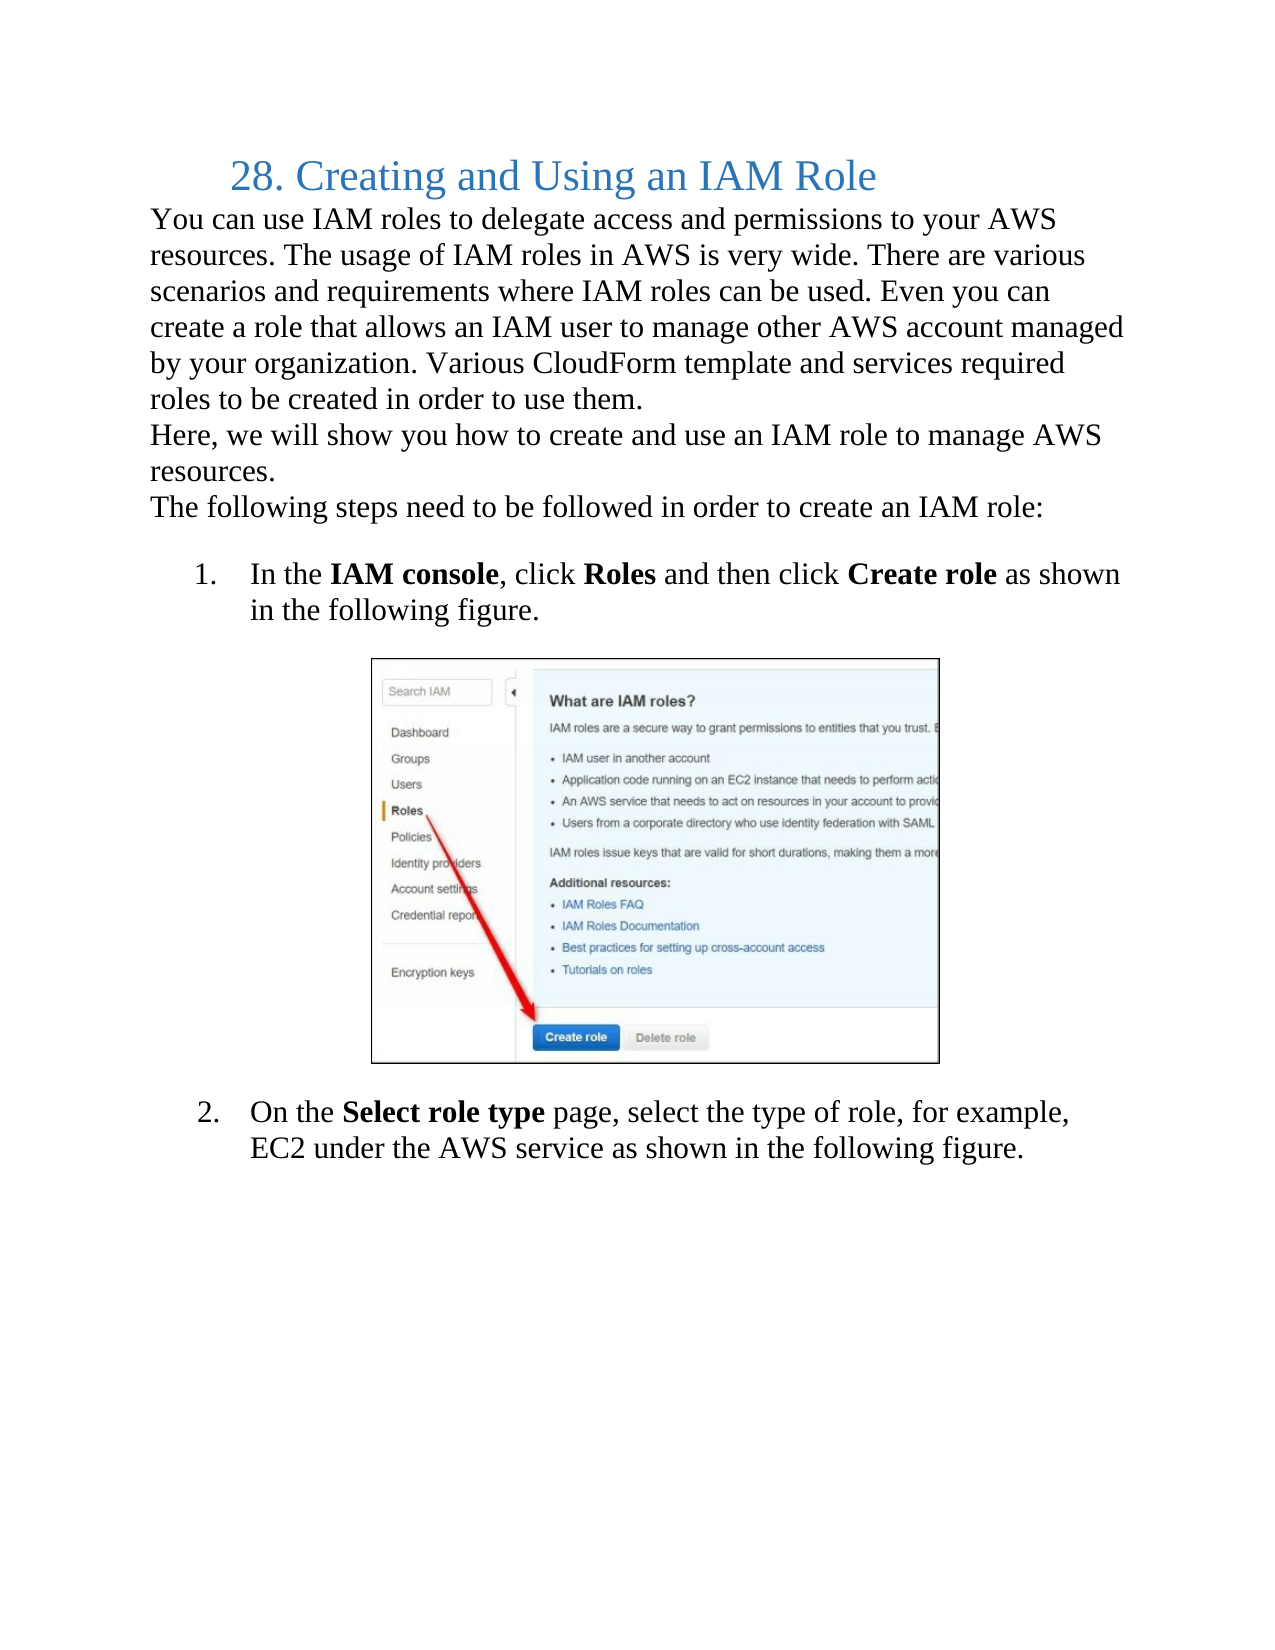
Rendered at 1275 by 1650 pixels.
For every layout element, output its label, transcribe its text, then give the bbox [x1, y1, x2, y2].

text resources. [150, 452, 1135, 488]
text create a role that allows an IAM user to manage other AWS account managed by your organization. Various CloudForm template and services required [150, 308, 1129, 380]
picture [372, 659, 939, 1063]
text 28. Creating and Using an IAM Role [230, 150, 1135, 200]
text You can use IAM roles to delegate access and permissions to your AWS resources. The usage of IAM roles in AWS is very wide. There are various scenarios and requirements where IAM roles can be used. Even you can [150, 201, 1091, 308]
text roles to be created in order to use them. [150, 380, 1135, 416]
text Here, we will show you how to create and use an IAM role to manage AWS [150, 416, 1135, 452]
text 2. On the Select role type page, select the type of role, for example, EC2 under the AWS service as shown in the following figure. [197, 1093, 1075, 1165]
text The following steps need to be followed in order to create an IAM role: [150, 488, 1135, 524]
text 1. In the IAM console, click Roles and then click Create role as shown in the following figure. [194, 555, 1126, 627]
